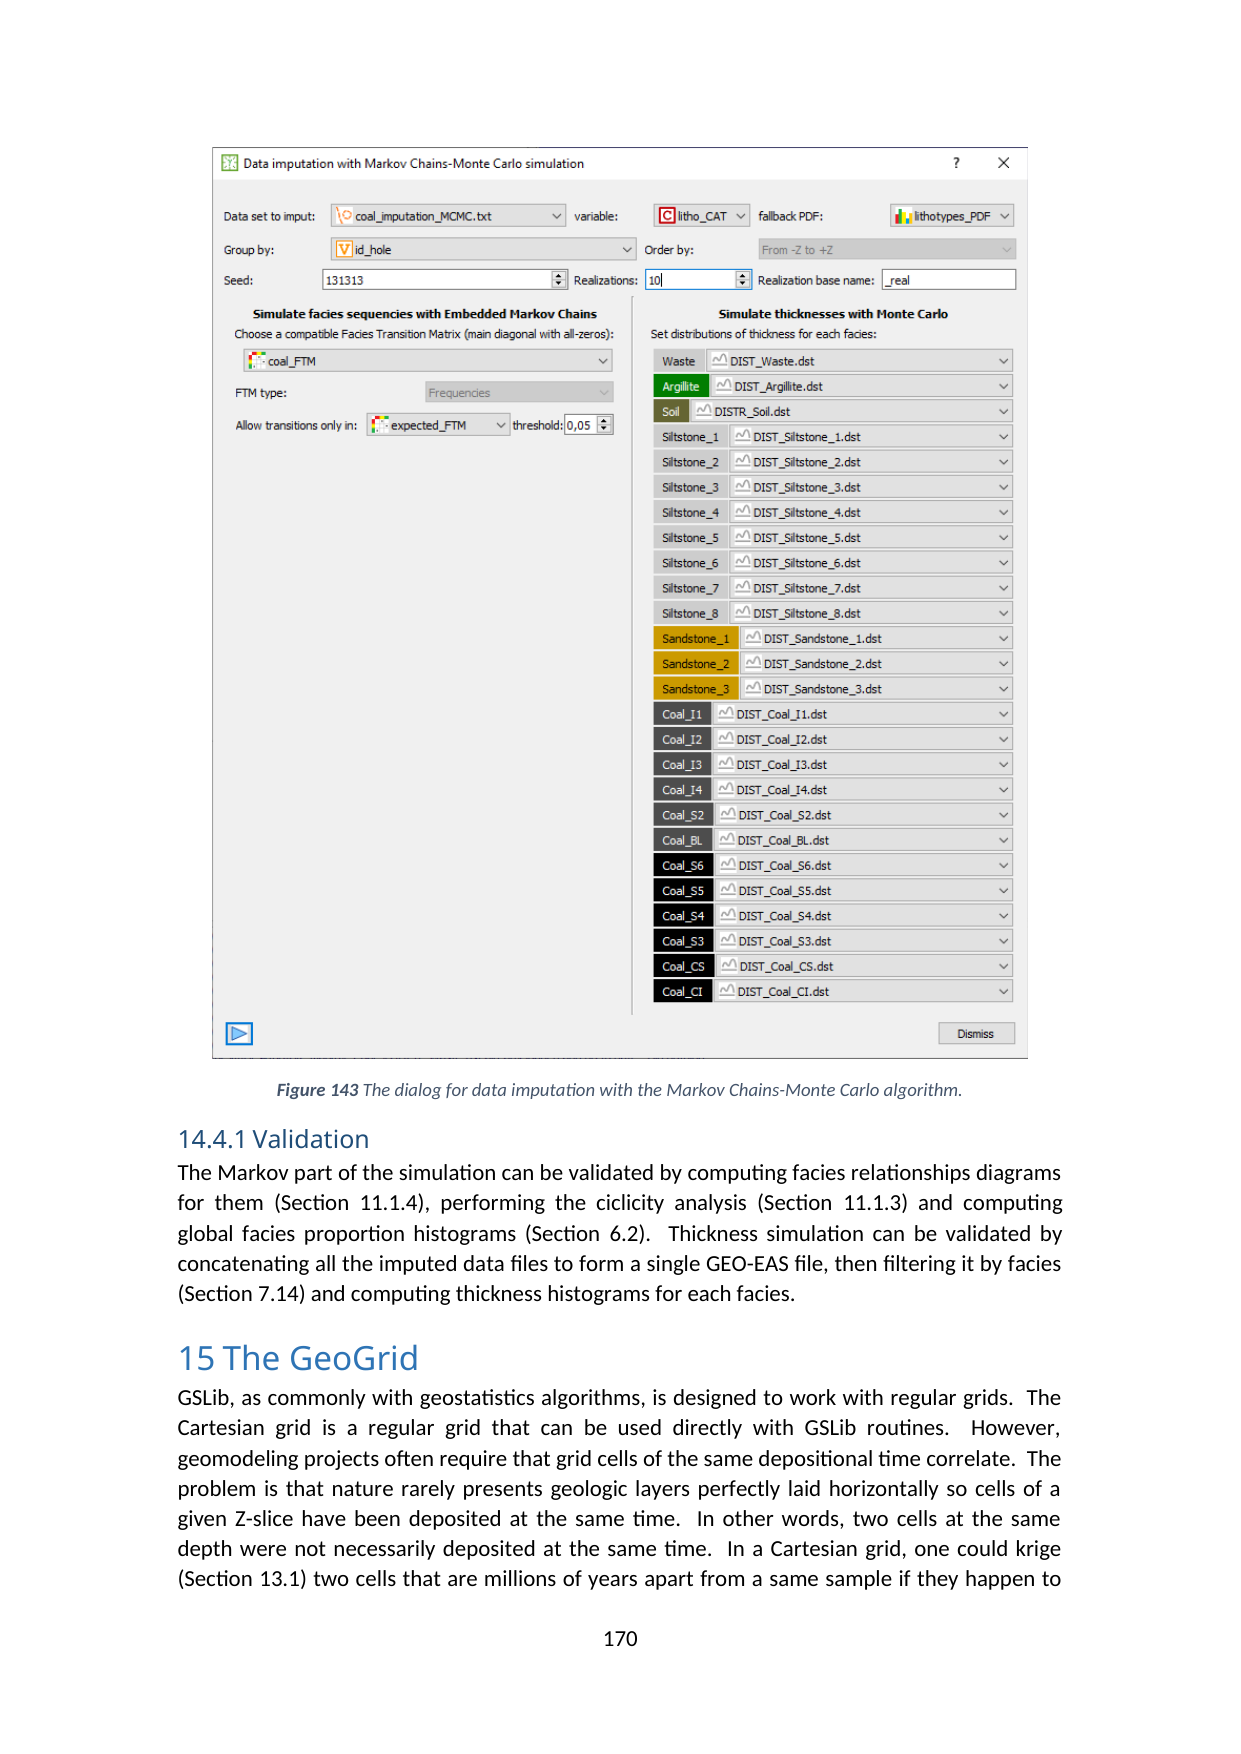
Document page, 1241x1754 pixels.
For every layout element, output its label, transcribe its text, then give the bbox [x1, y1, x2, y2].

subtitle Validation [177, 1122, 1063, 1156]
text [177, 1383, 1063, 1593]
text The Markov part of the simulation can be validated by computing facies relationships diagrams for them (Section 11.1.4), performing the ciclicity analysis (Section 11.1.3) and computing global facies proportion histograms (Section 6.2). Thickness simulation can be validated by concatenating all the imputed data files to form a single GEO-EAS file, then filtering it by facies (Section 7.14) and computing thickness histograms for each facies. [177, 1158, 1063, 1307]
text Figure 143 The dialog for data imputation with the Markov Chains-Monte Carlo algorithm. [177, 1078, 1063, 1101]
subtitle The GeoGrid [177, 1334, 1063, 1380]
picture [212, 147, 1028, 1059]
